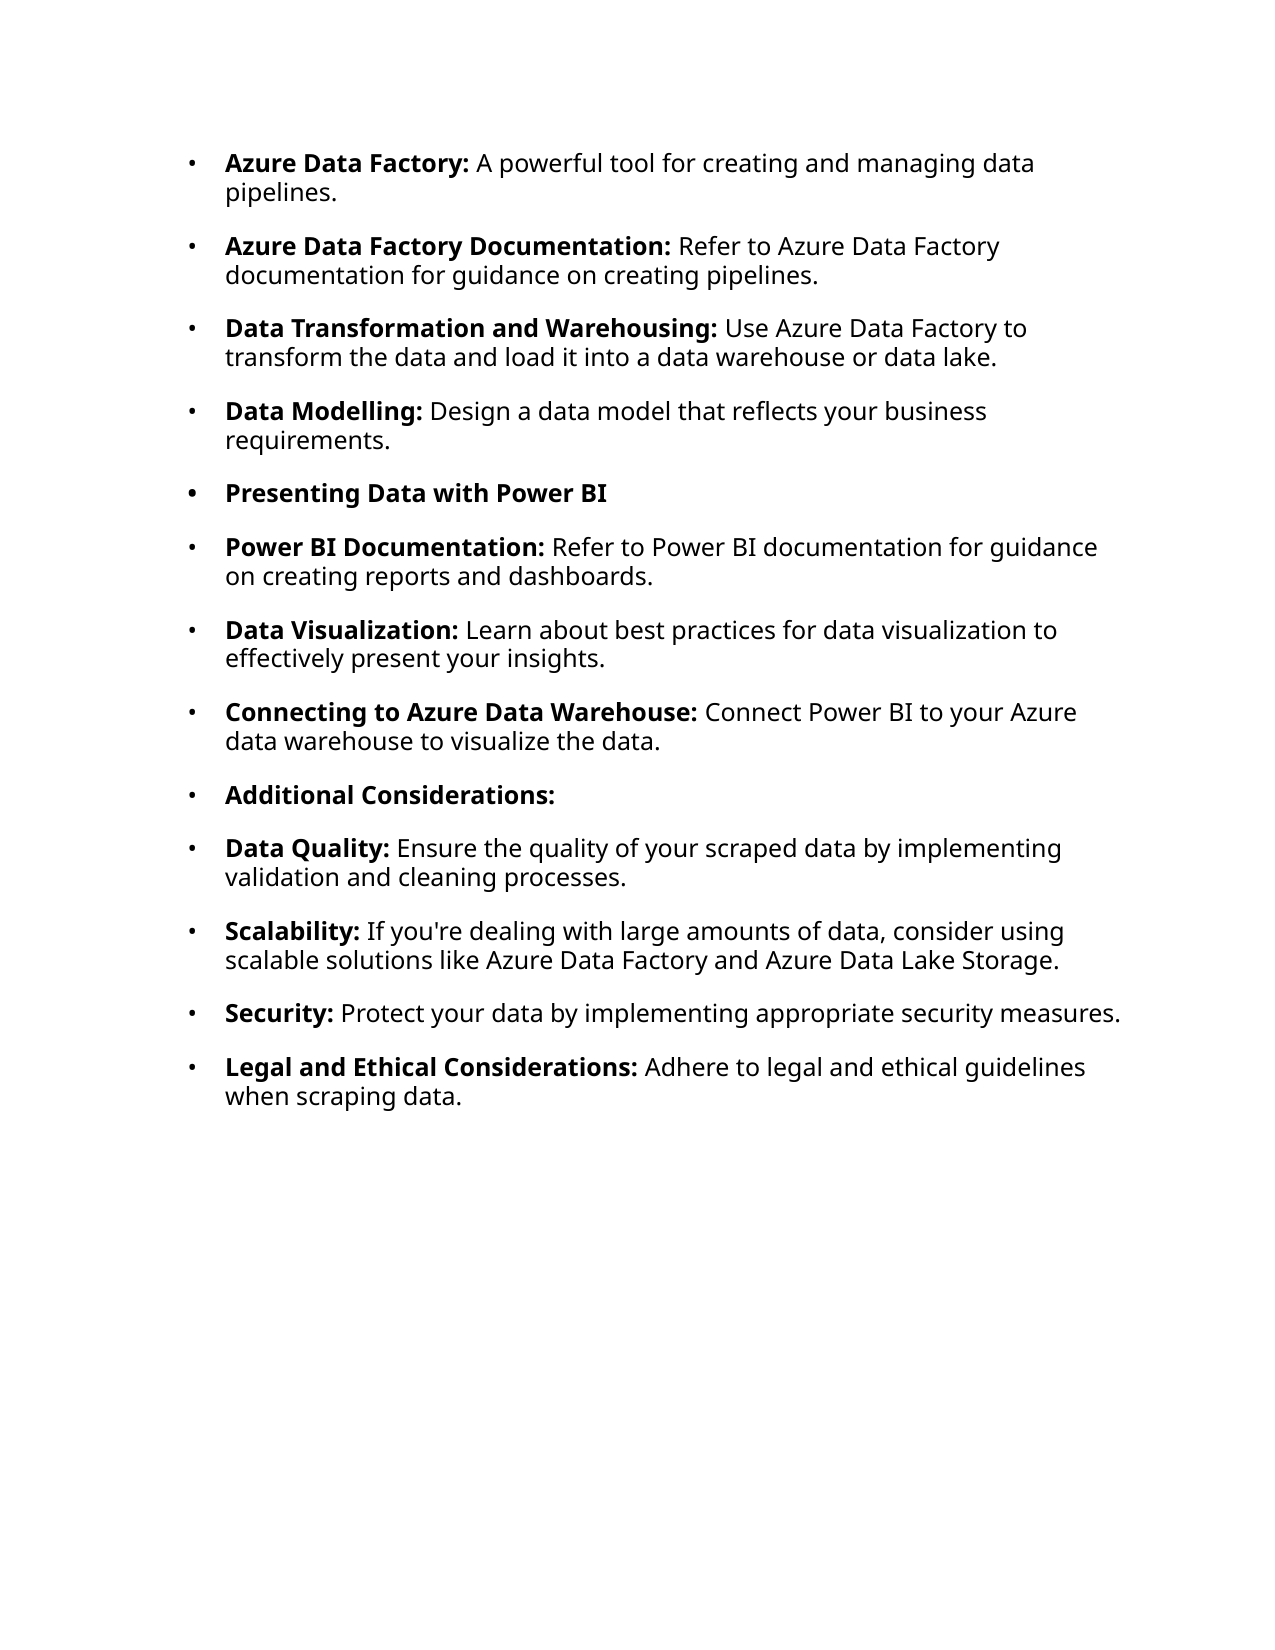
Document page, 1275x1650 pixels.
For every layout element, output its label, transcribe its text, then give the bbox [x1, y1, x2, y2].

list Azure Data Factory Documentation: Refer to Azure Data Factory documentation for guidance on creating pipelines. [187, 232, 1125, 290]
list Connecting to Azure Data Warehouse: Connect Power BI to your Azure data warehouse to visualize the data. [187, 699, 1125, 756]
list Power BI Documentation: Refer to Power BI documentation for guidance on creating reports and dashboards. [187, 534, 1125, 591]
list Data Quality: Ensure the quality of your scraped data by implementing validation and cleaning processes. [187, 835, 1125, 892]
list Scalability: If you're dealing with large amounts of data, consider using scalable solutions like Azure Data Factory and Azure Data Lake Storage. [187, 917, 1125, 975]
list Legal and Ethical Considerations: Adhere to legal and ethical guidelines when scraping data. [187, 1054, 1125, 1111]
list Additional Considerations: [187, 781, 1125, 810]
list Data Modelling: Design a data model that reflects your business requirements. [187, 397, 1125, 455]
list Security: Protect your data by implementing appropriate security measures. [187, 1000, 1125, 1029]
list Data Visualization: Learn about best practices for data visualization to effectively present your insights. [187, 616, 1125, 674]
list Azure Data Factory: A powerful tool for creating and managing data pipelines. [187, 150, 1125, 207]
list Presenting Data with Power BI [187, 480, 1125, 509]
list Data Transformation and Warehousing: Use Azure Data Factory to transform the data and load it into a data warehouse or data lake. [187, 315, 1125, 372]
